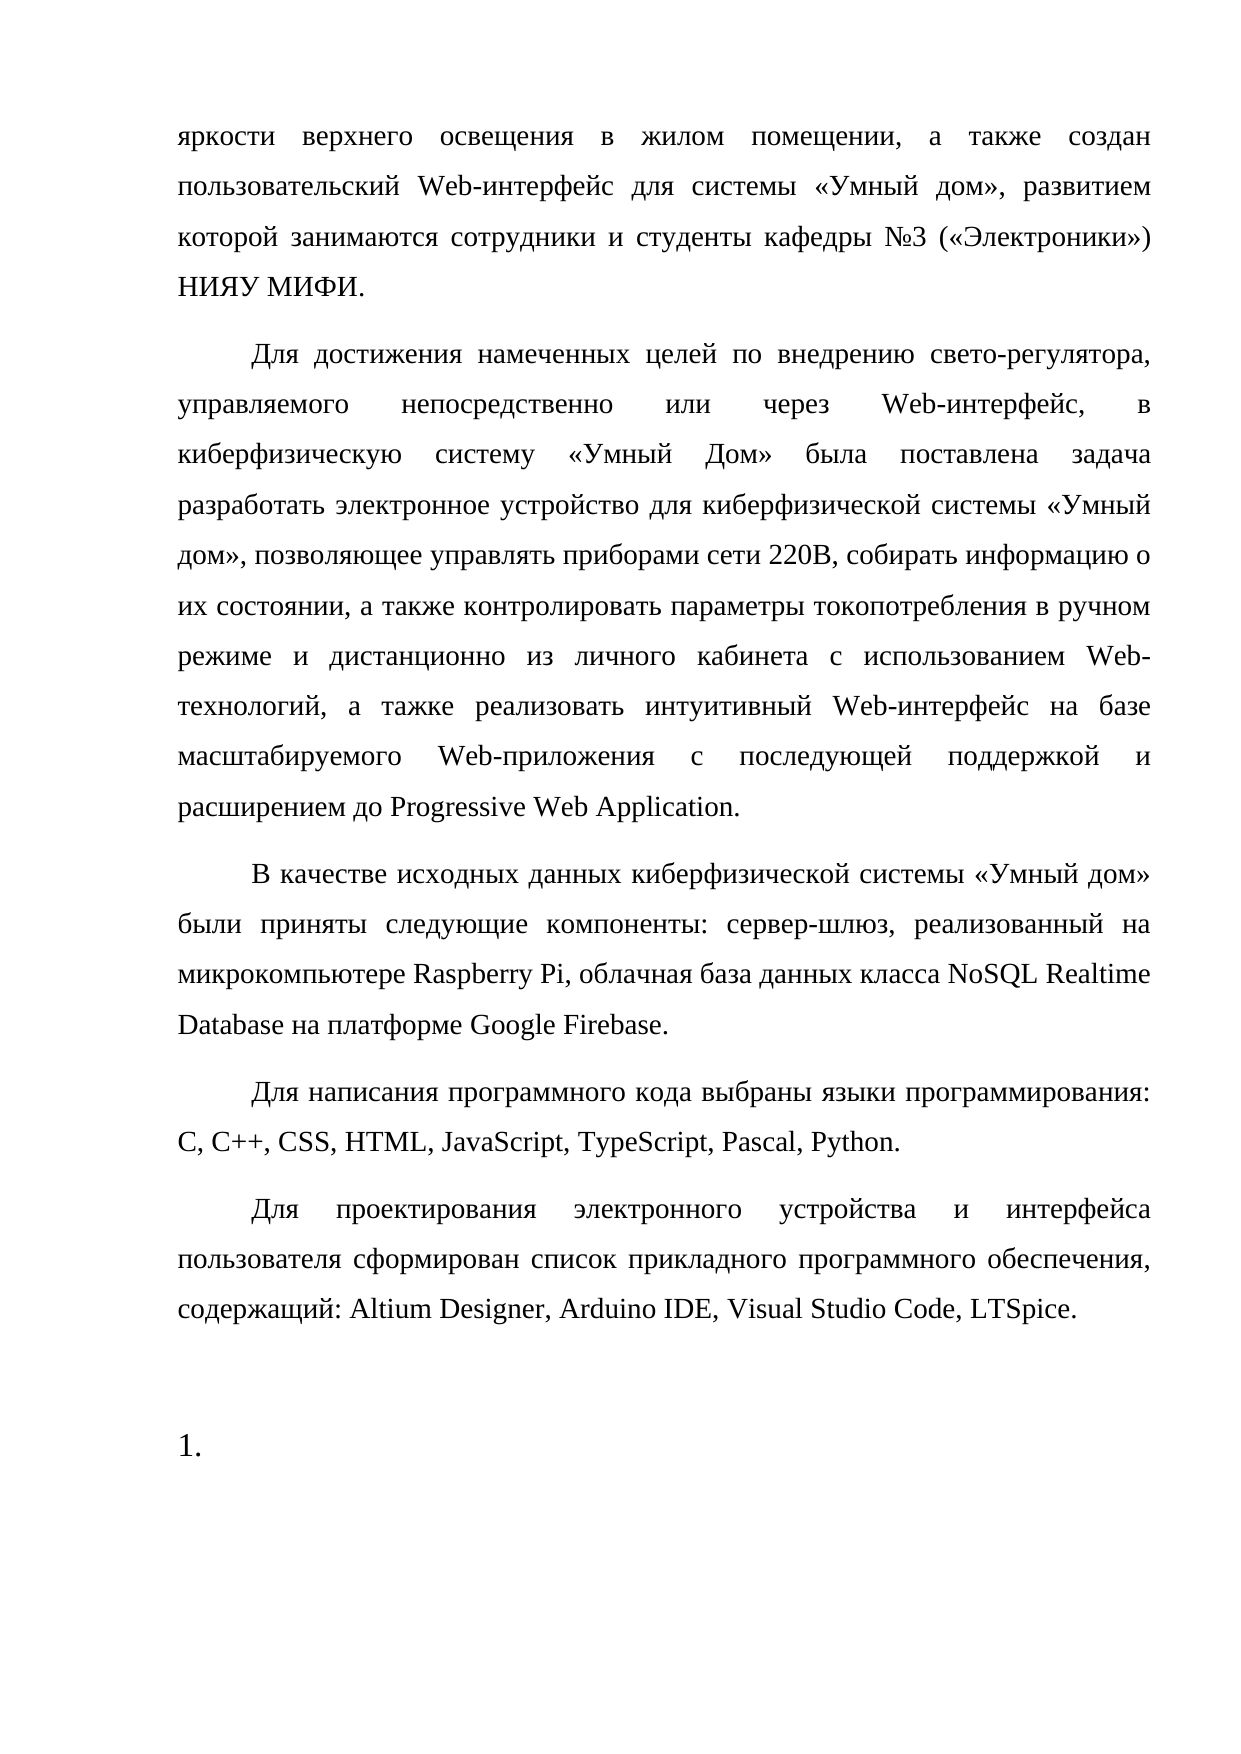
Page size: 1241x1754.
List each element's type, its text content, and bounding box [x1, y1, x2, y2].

text Для достижения намеченных целей по внедрению свето-регулятора, управляемого непосредственно или через Web-интерфейс, в киберфизическую систему «Умный Дом» была поставлена задача разработать электронное устройство для киберфизической системы «Умный дом», позволяющее управлять приборами сети 220В, собирать информацию о их состоянии, а также контролировать параметры токопотребления в ручном режиме и дистанционно из личного кабинета с использованием Web-технологий, а тажке реализовать интуитивный Web-интерфейс на базе масштабируемого Web-приложения с последующей поддержкой и расширением до Progressive Web Application. [177, 336, 1152, 822]
text Для проектирования электронного устройства и интерфейса пользователя сформирован список прикладного программного обеспечения, содержащий: Altium Designer, Arduino IDE, Visual Studio Code, LTSpice. [177, 1191, 1152, 1325]
text В качестве исходных данных киберфизической системы «Умный дом» были приняты следующие компоненты: сервер-шлюз, реализованный на микрокомпьютере Raspberry Pi, облачная база данных класса NoSQL Realtime Database на платформе Google Firebase. [177, 856, 1152, 1040]
text Для написания программного кода выбраны языки программирования: С, C++, СSS, HTML, JavaScript, TypeScript, Pascal, Python. [177, 1074, 1152, 1158]
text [177, 118, 1152, 303]
